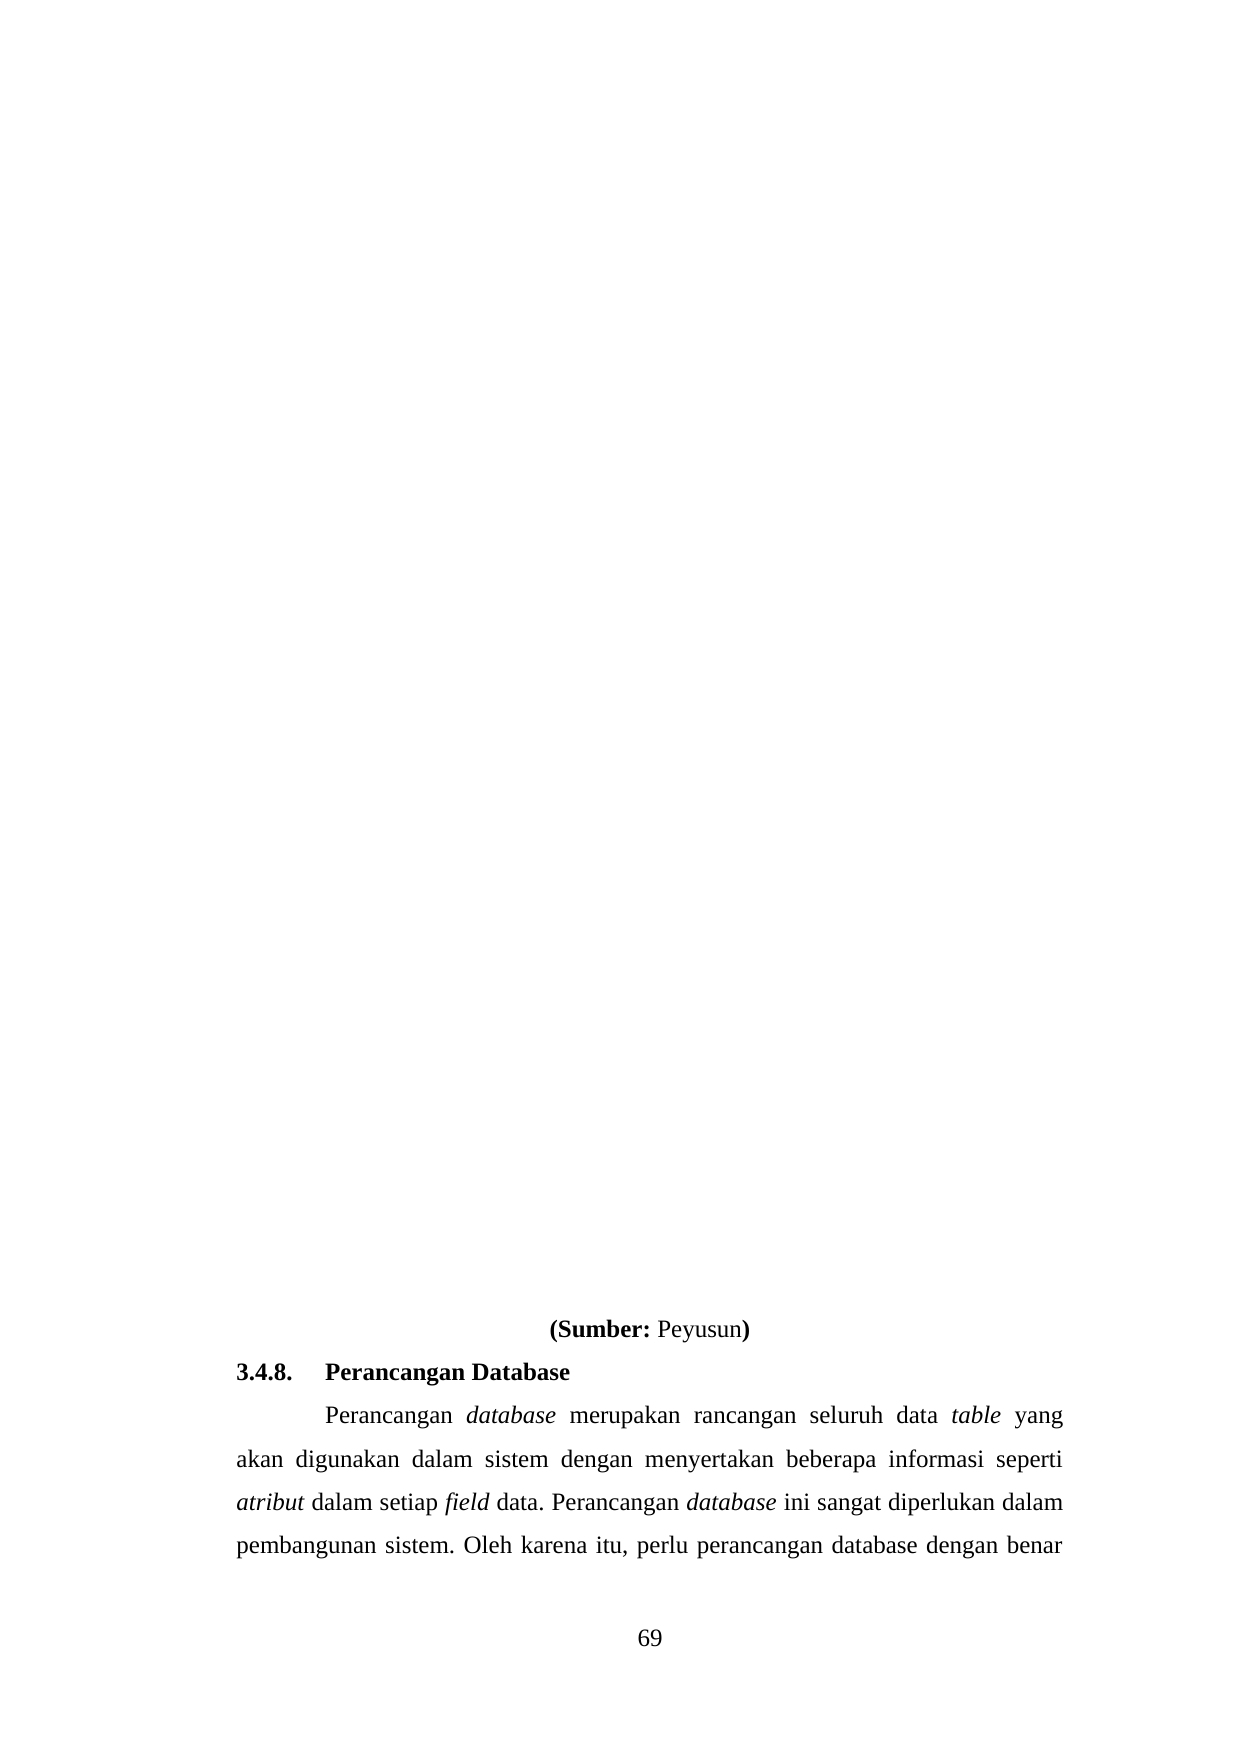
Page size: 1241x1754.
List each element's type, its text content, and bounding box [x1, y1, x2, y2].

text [236, 1401, 1063, 1559]
text (Sumber: Peyusun) [236, 1314, 1063, 1343]
subtitle Perancangan Database [236, 1357, 1063, 1386]
